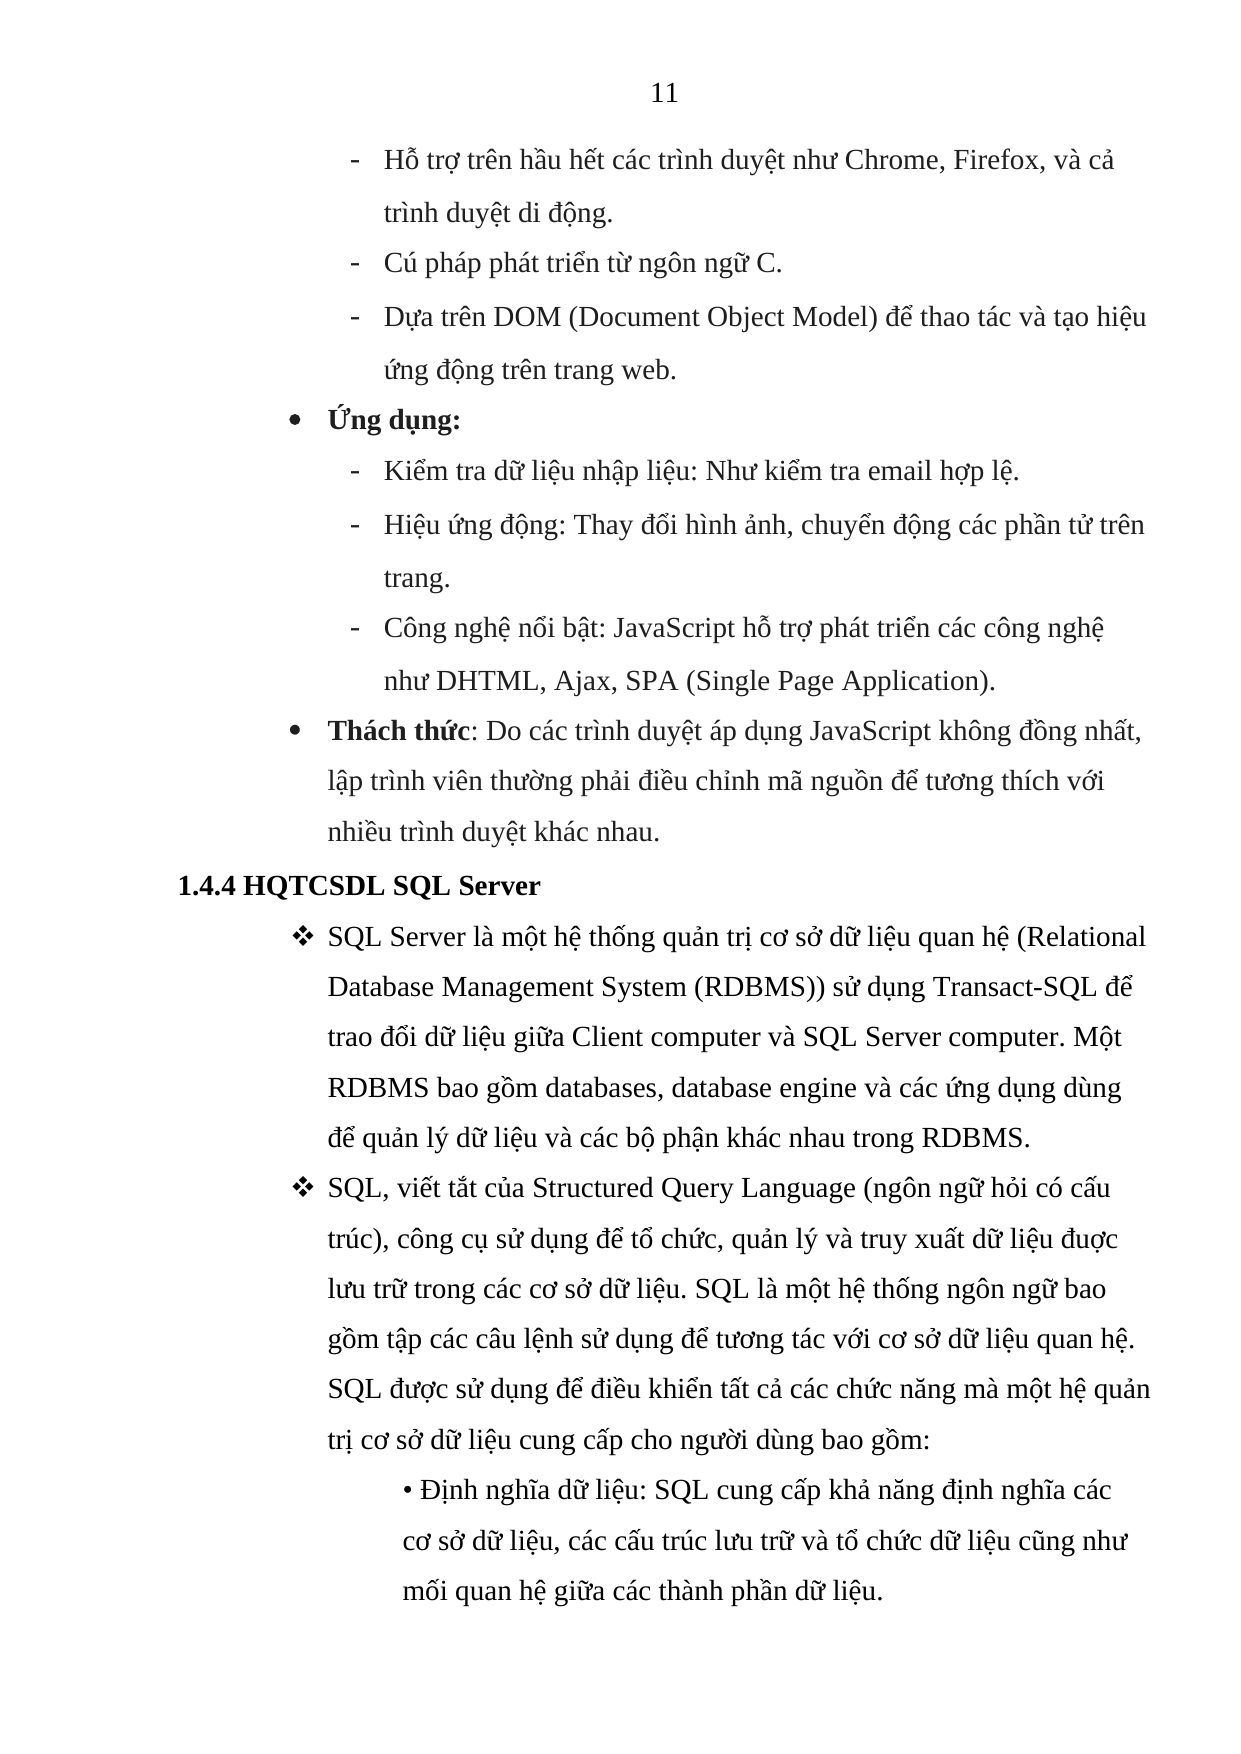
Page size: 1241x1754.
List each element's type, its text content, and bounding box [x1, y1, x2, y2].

list Thách thức: Do các trình duyệt áp dụng JavaScript không đồng nhất, lập trình viên thường phải điều chỉnh mã nguồn để tương thích với nhiều trình duyệt khác nhau. [290, 713, 1152, 847]
list Hỗ trợ trên hầu hết các trình duyệt như Chrome, Firefox, và cả trình duyệt di động. [346, 142, 1152, 228]
list Dựa trên DOM (Document Object Model) để thao tác và tạo hiệu ứng động trên trang web. [346, 299, 1152, 386]
list • Định nghĩa dữ liệu: SQL cung cấp khả năng định nghĩa các cơ sở dữ liệu, các cấu trúc lưu trữ và tổ chức dữ liệu cũng như mối quan hệ giữa các thành phần dữ liệu. [402, 1472, 1152, 1606]
list Công nghệ nổi bật: JavaScript hỗ trợ phát triển các công nghệ như DHTML, Ajax, SPA (Single Page Application). [346, 610, 1152, 696]
subtitle 1.4.4 HQTCSDL SQL Server [177, 868, 1152, 902]
list SQL, viết tắt của Structured Query Language (ngôn ngữ hỏi có cấu trúc), công cụ sử dụng để tổ chức, quản lý và truy xuất dữ liệu đuợc lưu trữ trong các cơ sở dữ liệu. SQL là một hệ thống ngôn ngữ bao gồm tập các câu lệnh sử dụng để tương tác với cơ sở dữ liệu quan hệ. SQL được sử dụng để điều khiển tất cả các chức năng mà một hệ quản trị cơ sở dữ liệu cung cấp cho người dùng bao gồm: [290, 1170, 1152, 1456]
list Kiểm tra dữ liệu nhập liệu: Như kiểm tra email hợp lệ. [346, 453, 1152, 489]
list SQL Server là một hệ thống quản trị cơ sở dữ liệu quan hệ (Relational Database Management System (RDBMS)) sử dụng Transact-SQL để trao đổi dữ liệu giữa Client computer và SQL Server computer. Một RDBMS bao gồm databases, database engine và các ứng dụng dùng để quản lý dữ liệu và các bộ phận khác nhau trong RDBMS. [290, 919, 1152, 1153]
list Hiệu ứng động: Thay đổi hình ảnh, chuyển động các phần tử trên trang. [346, 507, 1152, 593]
list Cú pháp phát triển từ ngôn ngữ C. [346, 245, 1152, 281]
list Ứng dụng: [290, 402, 1152, 436]
